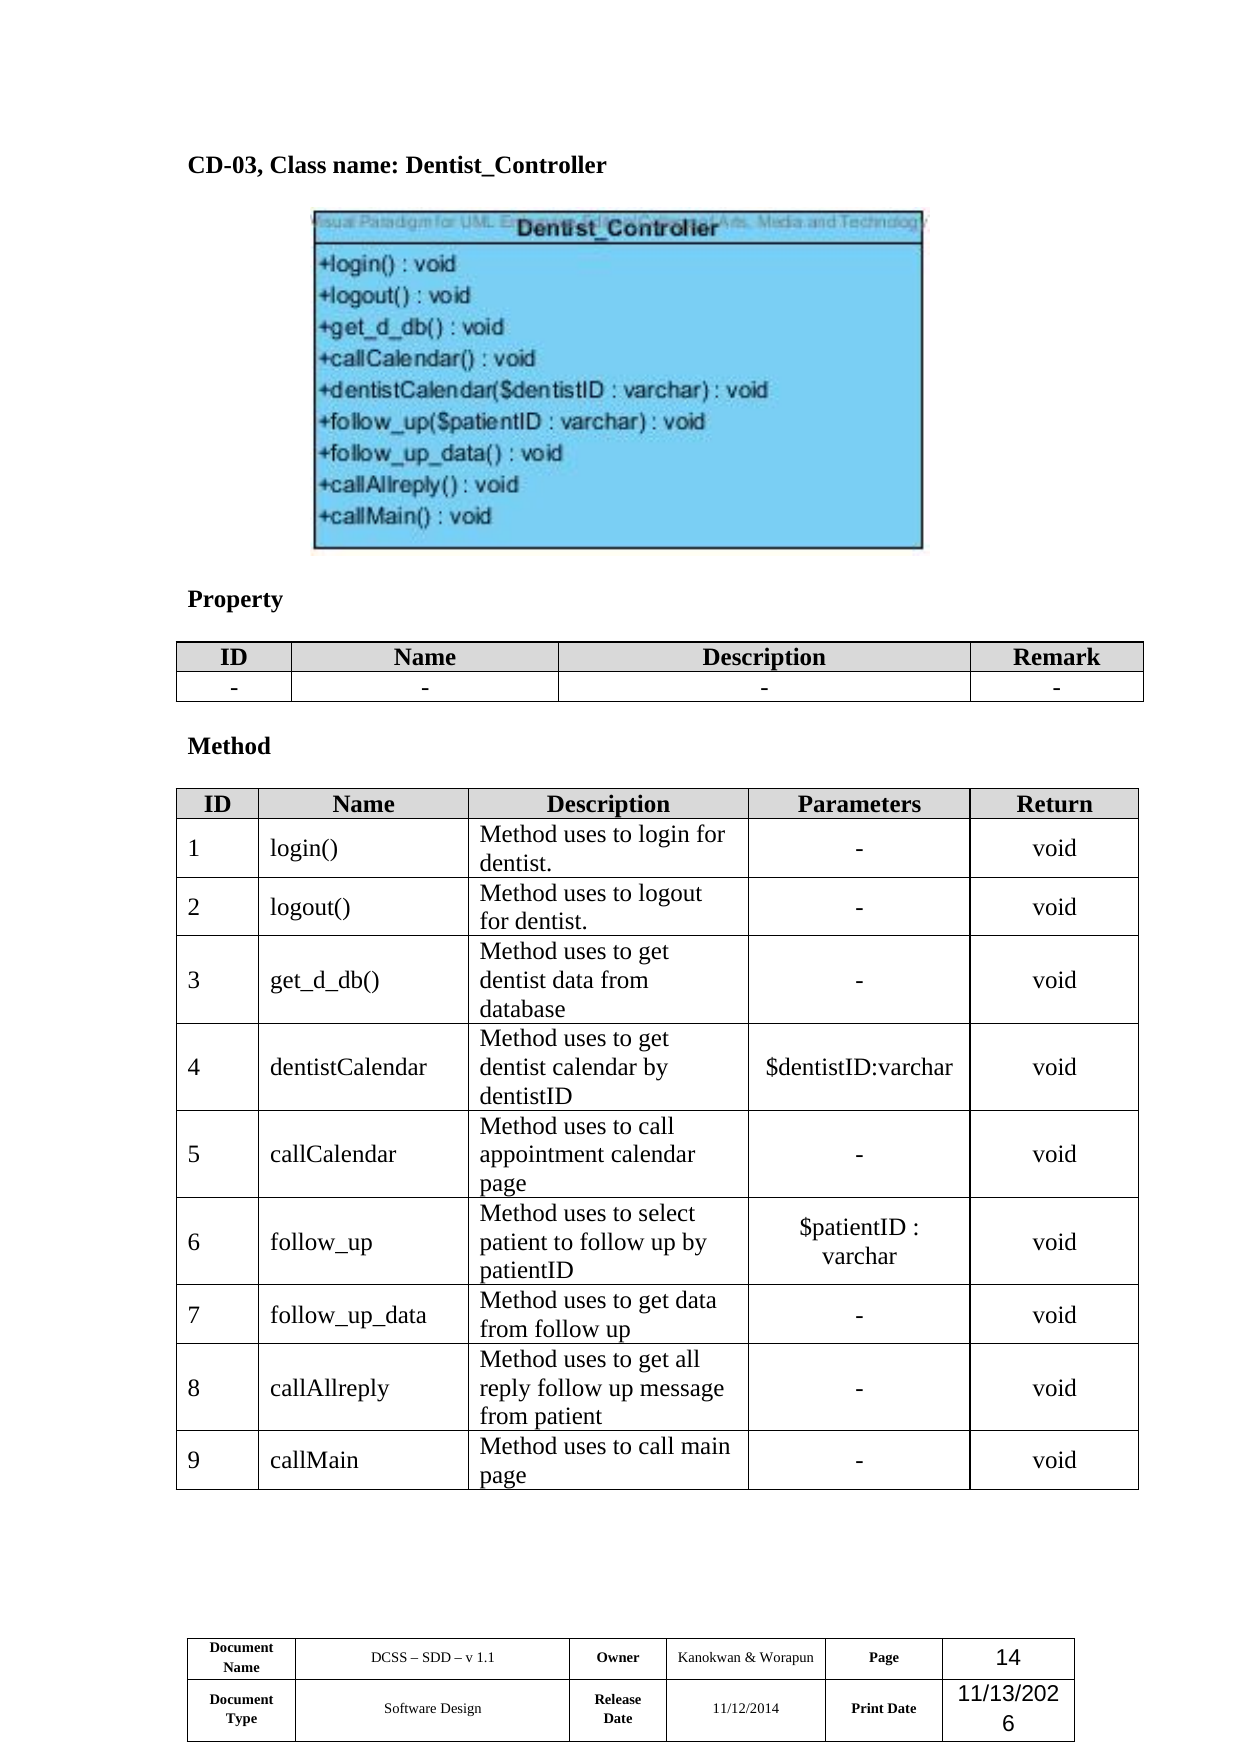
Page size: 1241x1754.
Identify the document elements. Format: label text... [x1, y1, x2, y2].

table_cell 3 [177, 936, 258, 1022]
table_cell 2 [177, 878, 258, 935]
table_cell void [971, 1431, 1138, 1489]
table_cell 1 [177, 819, 258, 877]
table_cell Method uses to get dentist data from database [469, 936, 748, 1022]
picture [310, 207, 930, 556]
table_header Name [292, 643, 558, 671]
table_cell void [971, 878, 1138, 935]
table_header Return [971, 789, 1138, 818]
table_cell Method uses to call main page [469, 1431, 748, 1489]
table_cell - [749, 1285, 969, 1343]
table_cell - [749, 878, 969, 935]
table_cell Method uses to login for dentist. [469, 819, 748, 877]
table_cell Method uses to get data from follow up [469, 1285, 748, 1343]
table_cell callCalendar [259, 1111, 468, 1197]
table_cell $patientID : varchar [749, 1198, 969, 1284]
table_cell login() [259, 819, 468, 877]
table_cell void [971, 1344, 1138, 1430]
table_cell Method uses to select patient to follow up by patientID [469, 1198, 748, 1284]
table_header ID [177, 643, 291, 671]
table_cell - [749, 819, 969, 877]
table_cell 8 [177, 1344, 258, 1430]
table_cell Method uses to get dentist calendar by dentistID [469, 1024, 748, 1110]
table_header Description [559, 643, 970, 671]
table_header Name [259, 789, 468, 818]
table_cell logout() [259, 878, 468, 935]
text Method [187, 731, 1053, 759]
table_cell - [749, 1431, 969, 1489]
table_cell $dentistID:varchar [749, 1024, 969, 1110]
table_cell - [559, 672, 970, 701]
table_cell void [971, 1024, 1138, 1110]
table_cell 5 [177, 1111, 258, 1197]
table_cell - [749, 936, 969, 1022]
table_cell 9 [177, 1431, 258, 1489]
table_cell - [749, 1111, 969, 1197]
table_header Parameters [749, 789, 969, 818]
table_cell void [971, 936, 1138, 1022]
table_cell - [971, 672, 1143, 701]
table_header Description [469, 789, 748, 818]
table_cell void [971, 819, 1138, 877]
table_cell 6 [177, 1198, 258, 1284]
table_cell - [177, 672, 291, 701]
table_cell follow_up [259, 1198, 468, 1284]
table_cell - [749, 1344, 969, 1430]
table_cell Method uses to get all reply follow up message from patient [469, 1344, 748, 1430]
table_cell void [971, 1285, 1138, 1343]
text Property [187, 584, 1053, 613]
table_header ID [177, 789, 258, 818]
table_cell Method uses to logout for dentist. [469, 878, 748, 935]
table_cell callAllreply [259, 1344, 468, 1430]
table_cell 7 [177, 1285, 258, 1343]
table_cell - [292, 672, 558, 701]
table_cell follow_up_data [259, 1285, 468, 1343]
table_cell Method uses to call appointment calendar page [469, 1111, 748, 1197]
table_cell get_d_db() [259, 936, 468, 1022]
table_header Remark [971, 643, 1143, 671]
table_cell dentistCalendar [259, 1024, 468, 1110]
text CD-03, Class name: Dentist_Controller [187, 150, 1053, 179]
table_cell void [971, 1111, 1138, 1197]
table_cell void [971, 1198, 1138, 1284]
table_cell 4 [177, 1024, 258, 1110]
table_cell callMain [259, 1431, 468, 1489]
